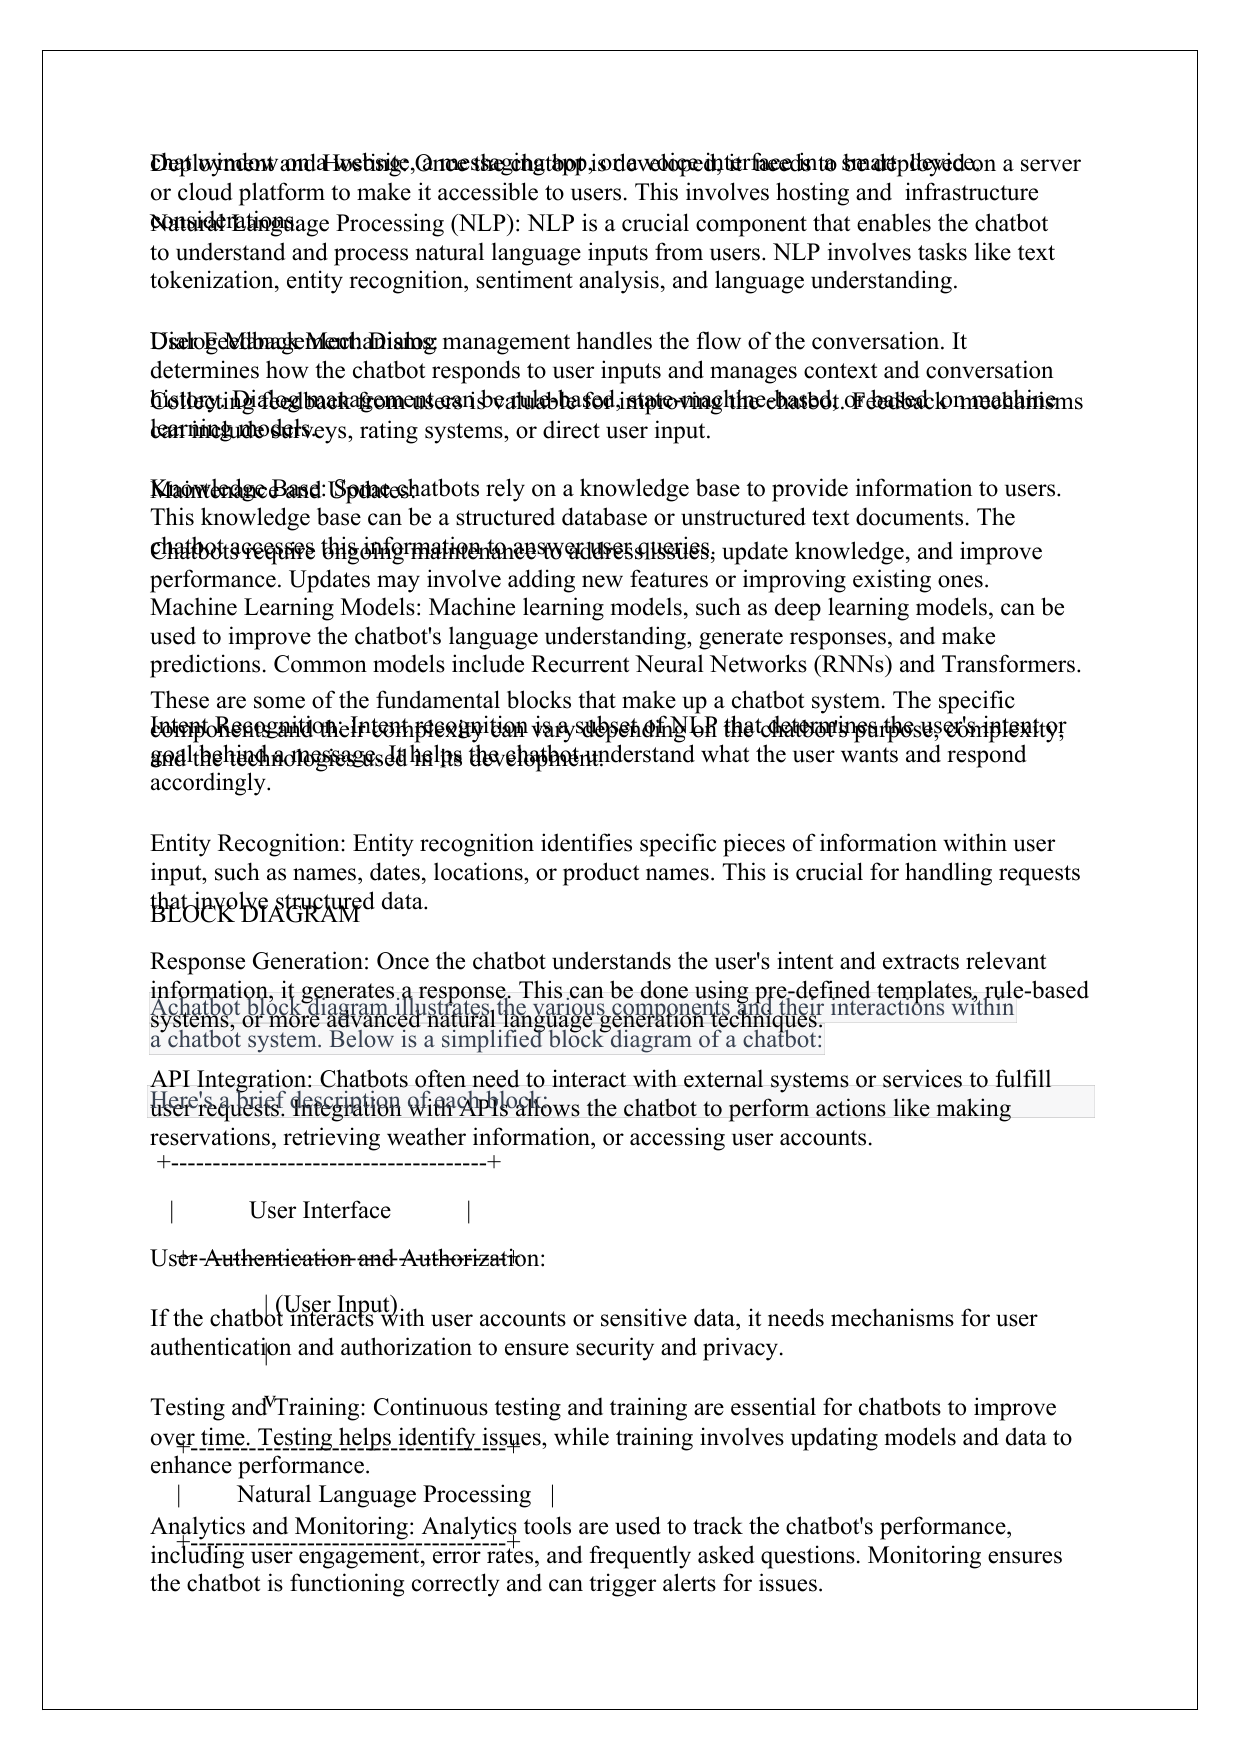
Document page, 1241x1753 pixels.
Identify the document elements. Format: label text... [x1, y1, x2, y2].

list enhance performance. [150, 1452, 419, 1478]
list +--------------------------------------+ [176, 1434, 583, 1460]
list information, it generates a response. This can be done using pre-defined templates, rule-based [150, 978, 1210, 1004]
list v [264, 1387, 305, 1413]
list considerations. [150, 208, 343, 234]
list | (User Input) [264, 1292, 438, 1318]
list Here's a brief description of each block: [150, 1087, 615, 1113]
list over time. Testing helps identify issues, while training involves updating models and data to [150, 1424, 1189, 1450]
list | [466, 1197, 499, 1223]
list can include surveys, rating systems, or direct user input. [150, 417, 795, 443]
list determines how the chatbot responds to user inputs and manages context and conversation [150, 358, 1171, 384]
picture [147, 990, 826, 1056]
list | [169, 1197, 202, 1223]
list Natural Language Processing | [237, 1482, 614, 1508]
list API Integration: Chatbots often need to interact with external systems or services to fulfill [150, 1067, 1186, 1093]
list User Authentication and Authorization: [150, 1246, 643, 1272]
list or cloud platform to make it accessible to users. This involves hosting and infrastructure [150, 179, 1149, 205]
list Natural Language Processing (NLP): NLP is a crucial component that enables the chatbot [310, 210, 1191, 236]
list Machine Learning Models: Machine learning models, such as deep learning models, can be [150, 594, 1201, 620]
list Intent Recognition: Intent recognition is a subset of NLP that determines the user's intent or [150, 712, 1199, 738]
list These are some of the fundamental blocks that make up a chatbot system. The specific [150, 688, 1128, 714]
list Maintenance and Updates: [150, 478, 493, 504]
list tokenization, entity recognition, sentiment analysis, and language understanding. [150, 268, 1066, 294]
picture [145, 1083, 150, 1119]
list User Interface [249, 1197, 432, 1223]
list to understand and process natural language inputs from users. NLP involves tasks like text [150, 239, 1171, 265]
list predictions. Common models include Recurrent Neural Networks (RNNs) and Transformers. [150, 652, 1200, 678]
list This knowledge base can be a structured database or unstructured text documents. The [150, 505, 1128, 531]
list | [264, 1339, 297, 1366]
list used to improve the chatbot's language understanding, generate responses, and make [150, 623, 1106, 649]
list +--------------------------------------+ [176, 1529, 583, 1555]
list Response Generation: Once the chatbot understands the user's intent and extracts relevant [150, 949, 1180, 975]
list Analytics and Monitoring: Analytics tools are used to track the chatbot's performance, [150, 1514, 1144, 1540]
list accordingly. [150, 771, 311, 796]
list the chatbot is functioning correctly and can trigger alerts for issues. [150, 1571, 917, 1597]
list User Feedback Mechanisms: [150, 329, 514, 355]
list Entity Recognition: Entity recognition identifies specific pieces of information within user [150, 831, 1185, 857]
list Deployment and Hosting: Once the chatbot is developed, it needs to be deployed on a server [150, 150, 1210, 176]
list user requests. Integration with APIs allows the chatbot to perform actions like making [150, 1096, 1123, 1122]
list input, such as names, dates, locations, or product names. This is crucial for handling requests [150, 860, 1200, 886]
list +--------------------------------------+ [176, 1245, 583, 1271]
list goal behind a message. It helps the chatbot understand what the user wants and respond [150, 743, 1141, 767]
list | [176, 1482, 209, 1508]
list Dialog Management: Dialog management handles the flow of the conversation. It [514, 329, 1089, 355]
list +--------------------------------------+ [157, 1150, 563, 1176]
list and the technologies used in its development. [150, 745, 677, 771]
list Collecting feedback from users is valuable for improving the chatbot. Feedback mechanisms [150, 389, 1196, 415]
list Achatbot block diagram illustrates the various components and their interactions within [150, 995, 1128, 1021]
list Chatbots require ongoing maintenance to address issues, update knowledge, and improve [150, 538, 1158, 564]
list authentication and authorization to ensure security and privacy. [150, 1334, 872, 1361]
list a chatbot system. Below is a simplified block diagram of a chatbot: [150, 1026, 918, 1052]
list components and their complexity can vary depending on the chatbot's purpose, complexity, [150, 717, 1180, 743]
list Testing and Training: Continuous testing and training are essential for chatbots to improve [150, 1395, 1189, 1421]
list including user engagement, error rates, and frequently asked questions. Monitoring ensures [150, 1543, 1182, 1569]
list If the chatbot interacts with user accounts or sensitive data, it needs mechanisms for user [150, 1306, 1153, 1332]
list performance. Updates may involve adding new features or improving existing ones. [150, 567, 1100, 593]
list BLOCK DIAGRAM [150, 901, 421, 927]
list that involve structured data. [150, 888, 484, 914]
list reservations, retrieving weather information, or accessing user accounts. [150, 1124, 972, 1151]
list Knowledge Base: Some chatbots rely on a knowledge base to provide information to users. [150, 476, 1186, 502]
